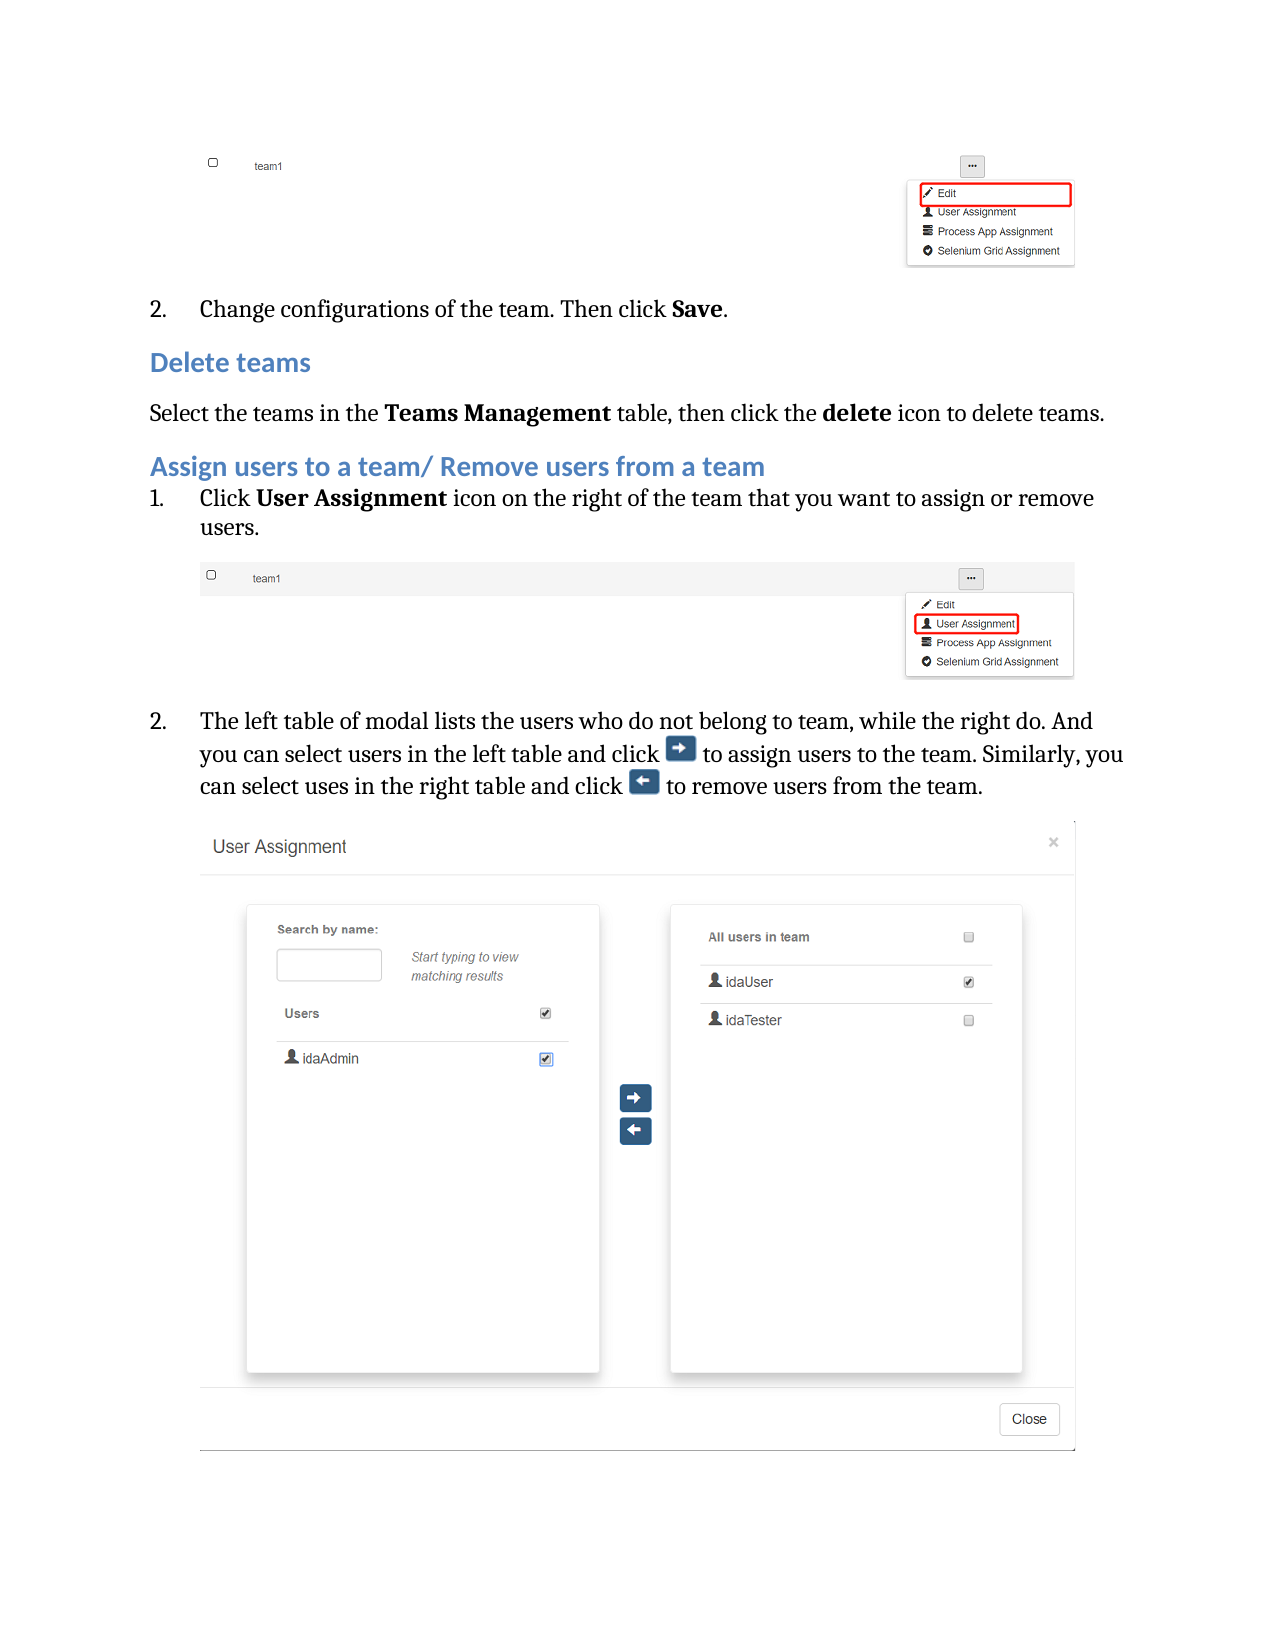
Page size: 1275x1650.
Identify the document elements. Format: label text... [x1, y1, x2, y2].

picture [200, 562, 1075, 680]
picture [665, 735, 697, 762]
subtitle Assign users to a team/ Remove users from a team [150, 448, 1125, 484]
list Change configurations of the team. Then click Save. [150, 295, 1125, 323]
list The left table of modal lists the users who do not belong to team, while the right do. And you can select users in the left table and click to assign users to the team. Similarly, you can select uses in the right table and click to remove users from the team. [150, 707, 1125, 801]
list Click User Assignment icon on the right of the team that you want to assign or remove users. [150, 484, 1125, 541]
picture [200, 150, 1075, 268]
picture [200, 821, 1075, 1451]
picture [628, 768, 661, 795]
text Select the teams in the Teams Management table, then click the delete icon to delete teams. [150, 399, 1125, 427]
subtitle Delete teams [150, 344, 1125, 380]
